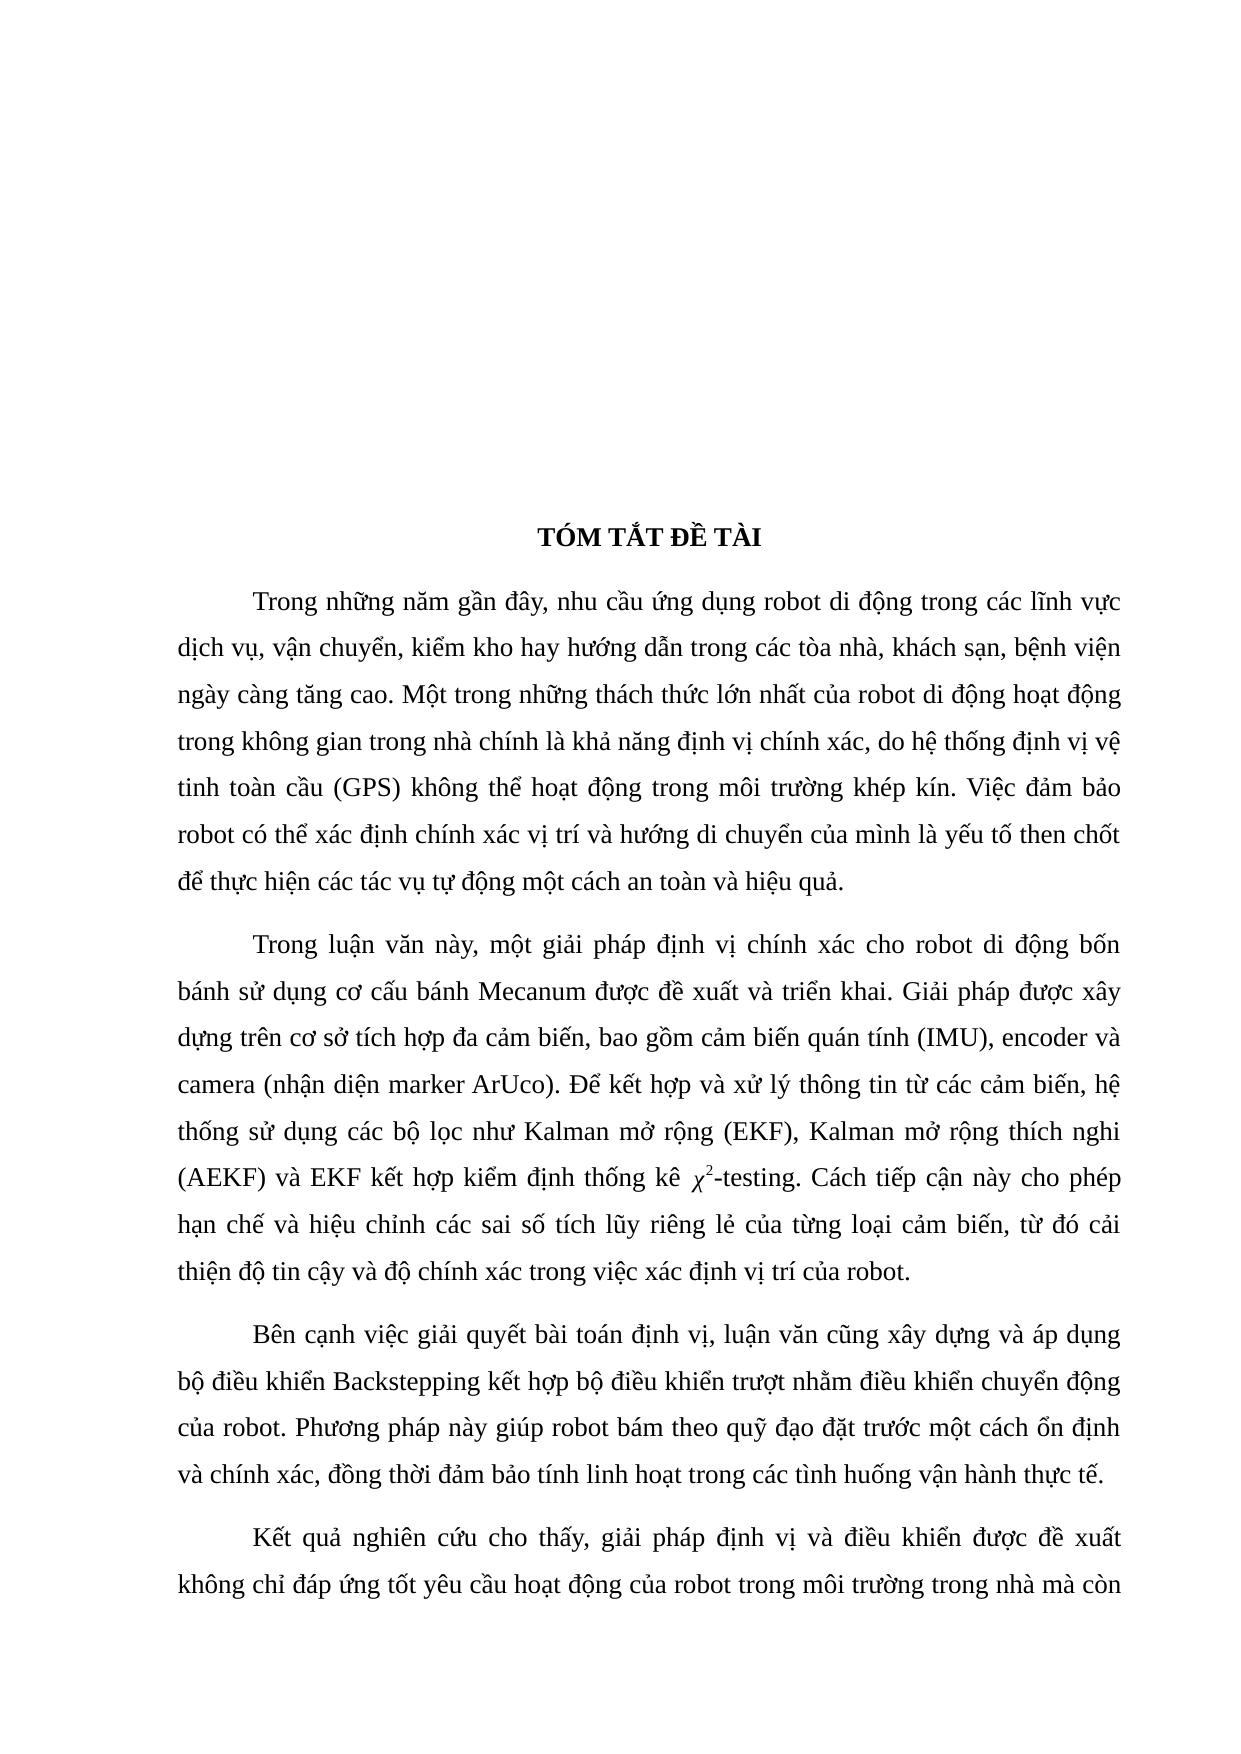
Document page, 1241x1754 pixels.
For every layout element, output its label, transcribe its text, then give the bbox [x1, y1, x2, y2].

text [177, 1521, 1122, 1599]
text Bên cạnh việc giải quyết bài toán định vị, luận văn cũng xây dựng và áp dụng bộ điều khiển Backstepping kết hợp bộ điều khiển trượt nhằm điều khiển chuyển động của robot. Phương pháp này giúp robot bám theo quỹ đạo đặt trước một cách ổn định và chính xác, đồng thời đảm bảo tính linh hoạt trong các tình huống vận hành thực tế. [177, 1318, 1122, 1489]
text Trong những năm gần đây, nhu cầu ứng dụng robot di động trong các lĩnh vực dịch vụ, vận chuyển, kiểm kho hay hướng dẫn trong các tòa nhà, khách sạn, bệnh viện ngày càng tăng cao. Một trong những thách thức lớn nhất của robot di động hoạt động trong không gian trong nhà chính là khả năng định vị chính xác, do hệ thống định vị vệ tinh toàn cầu (GPS) không thể hoạt động trong môi trường khép kín. Việc đảm bảo robot có thể xác định chính xác vị trí và hướng di chuyển của mình là yếu tố then chốt để thực hiện các tác vụ tự động một cách an toàn và hiệu quả. [177, 584, 1122, 896]
text Trong luận văn này, một giải pháp định vị chính xác cho robot di động bốn bánh sử dụng cơ cấu bánh Mecanum được đề xuất và triển khai. Giải pháp được xây dựng trên cơ sở tích hợp đa cảm biến, bao gồm cảm biến quán tính (IMU), encoder và camera (nhận diện marker ArUco). Để kết hợp và xử lý thông tin từ các cảm biến, hệ thống sử dụng các bộ lọc như Kalman mở rộng (EKF), Kalman mở rộng thích nghi (AEKF) và EKF kết hợp kiểm định thống kê -testing. Cách tiếp cận này cho phép hạn chế và hiệu chỉnh các sai số tích lũy riêng lẻ của từng loại cảm biến, từ đó cải thiện độ tin cậy và độ chính xác trong việc xác định vị trí của robot. [177, 928, 1122, 1286]
text TÓM TẮT ĐỀ TÀI [177, 521, 1122, 552]
